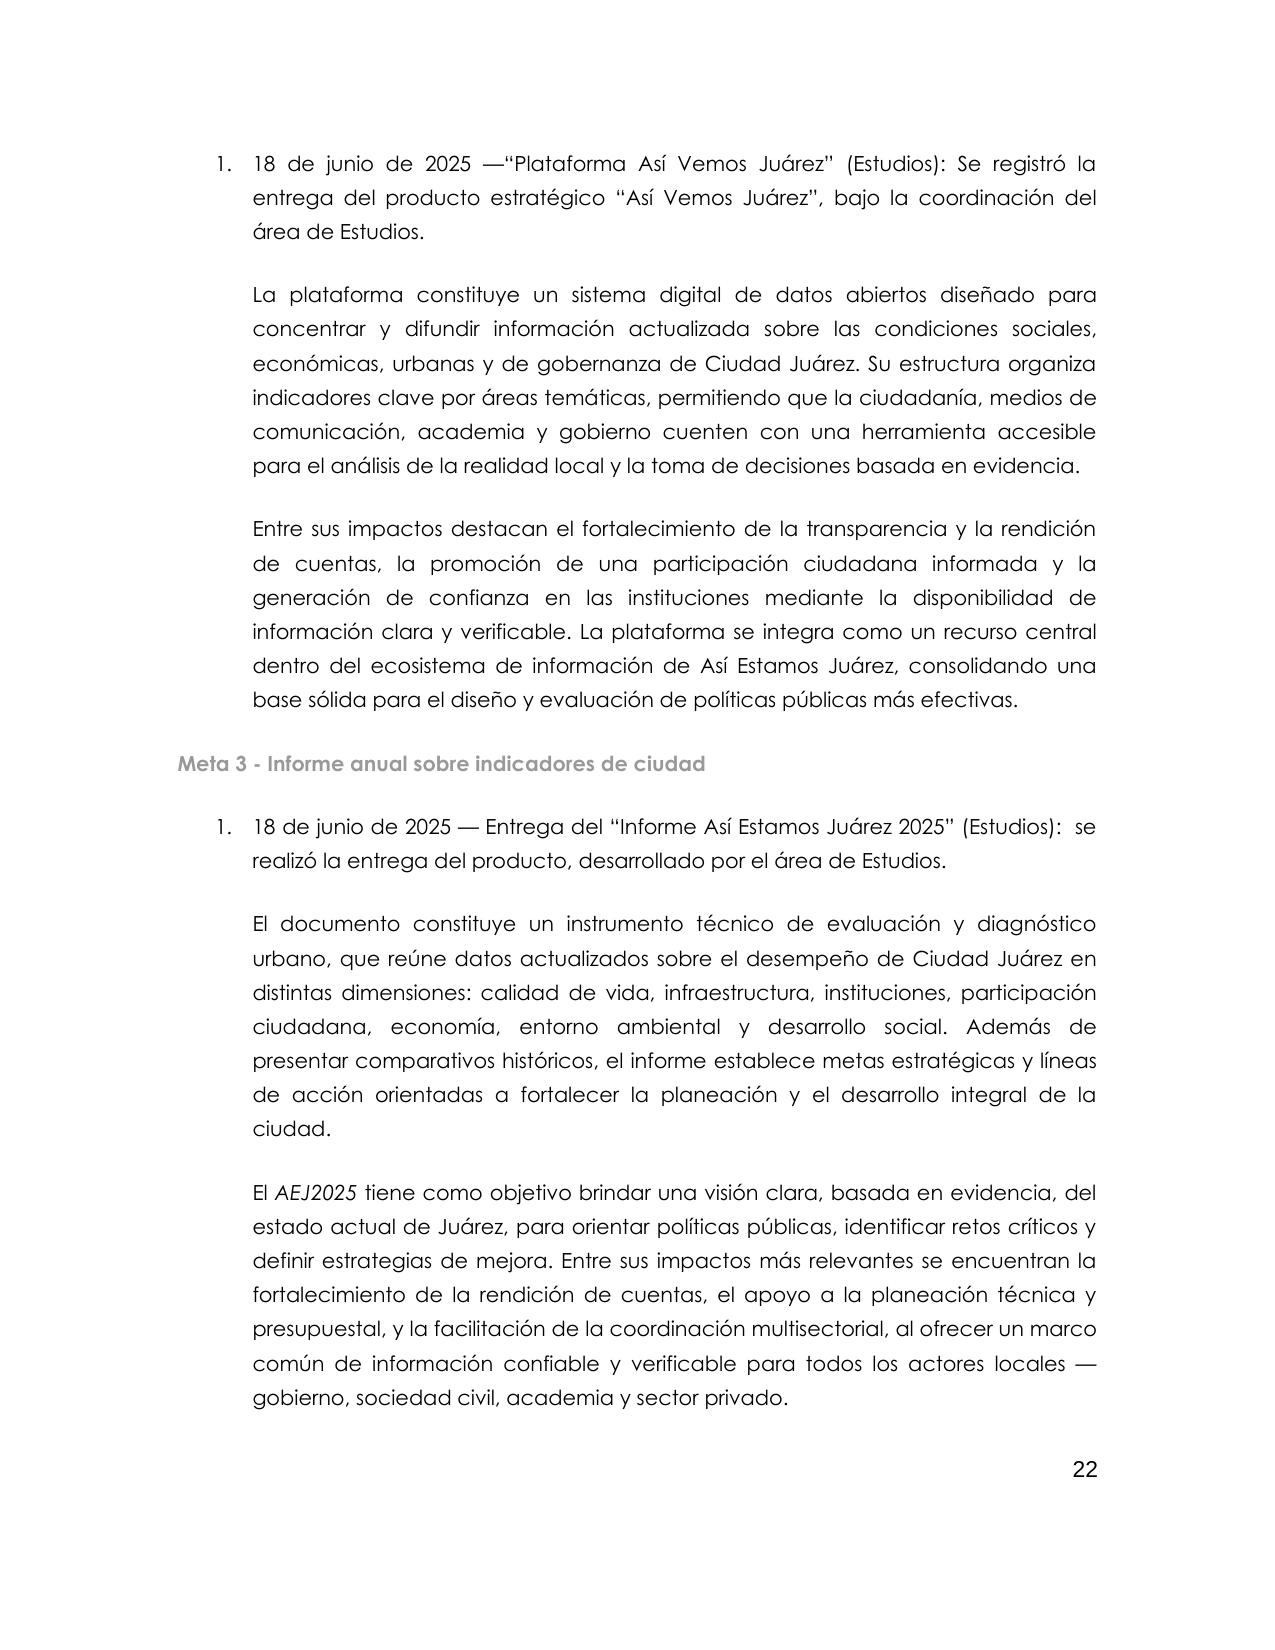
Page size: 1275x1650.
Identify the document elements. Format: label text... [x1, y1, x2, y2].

list 18 de junio de 2025 — Entrega del “Informe Así Estamos Juárez 2025” (Estudios): se realizó la entrega del producto, desarrollado por el área de Estudios. [215, 811, 1098, 875]
text Meta 3 - Informe anual sobre indicadores de ciudad [177, 748, 1098, 777]
text El AEJ2025 tiene como objetivo brindar una visión clara, basada en evidencia, del estado actual de Juárez, para orientar políticas públicas, identificar retos críticos y definir estrategias de mejora. Entre sus impactos más relevantes se encuentran la fortalecimiento de la rendición de cuentas, el apoyo a la planeación técnica y presupuestal, y la facilitación de la coordinación multisectorial, al ofrecer un marco común de información confiable y verificable para todos los actores locales — gobierno, sociedad civil, academia y sector privado. [252, 1177, 1098, 1412]
list 18 de junio de 2025 —“Plataforma Así Vemos Juárez” (Estudios): Se registró la entrega del producto estratégico “Así Vemos Juárez”, bajo la coordinación del área de Estudios. [215, 148, 1098, 246]
text Entre sus impactos destacan el fortalecimiento de la transparencia y la rendición de cuentas, la promoción de una participación ciudadana informada y la generación de confianza en las instituciones mediante la disponibilidad de información clara y verificable. La plataforma se integra como un recurso central dentro del ecosistema de información de Así Estamos Juárez, consolidando una base sólida para el diseño y evaluación de políticas públicas más efectivas. [252, 513, 1098, 714]
text La plataforma constituye un sistema digital de datos abiertos diseñado para concentrar y difundir información actualizada sobre las condiciones sociales, económicas, urbanas y de gobernanza de Ciudad Juárez. Su estructura organiza indicadores clave por áreas temáticas, permitiendo que la ciudadanía, medios de comunicación, academia y gobierno cuenten con una herramienta accesible para el análisis de la realidad local y la toma de decisiones basada en evidencia. [252, 279, 1098, 480]
text El documento constituye un instrumento técnico de evaluación y diagnóstico urbano, que reúne datos actualizados sobre el desempeño de Ciudad Juárez en distintas dimensiones: calidad de vida, infraestructura, instituciones, participación ciudadana, economía, entorno ambiental y desarrollo social. Además de presentar comparativos históricos, el informe establece metas estratégicas y líneas de acción orientadas a fortalecer la planeación y el desarrollo integral de la ciudad. [252, 908, 1098, 1143]
